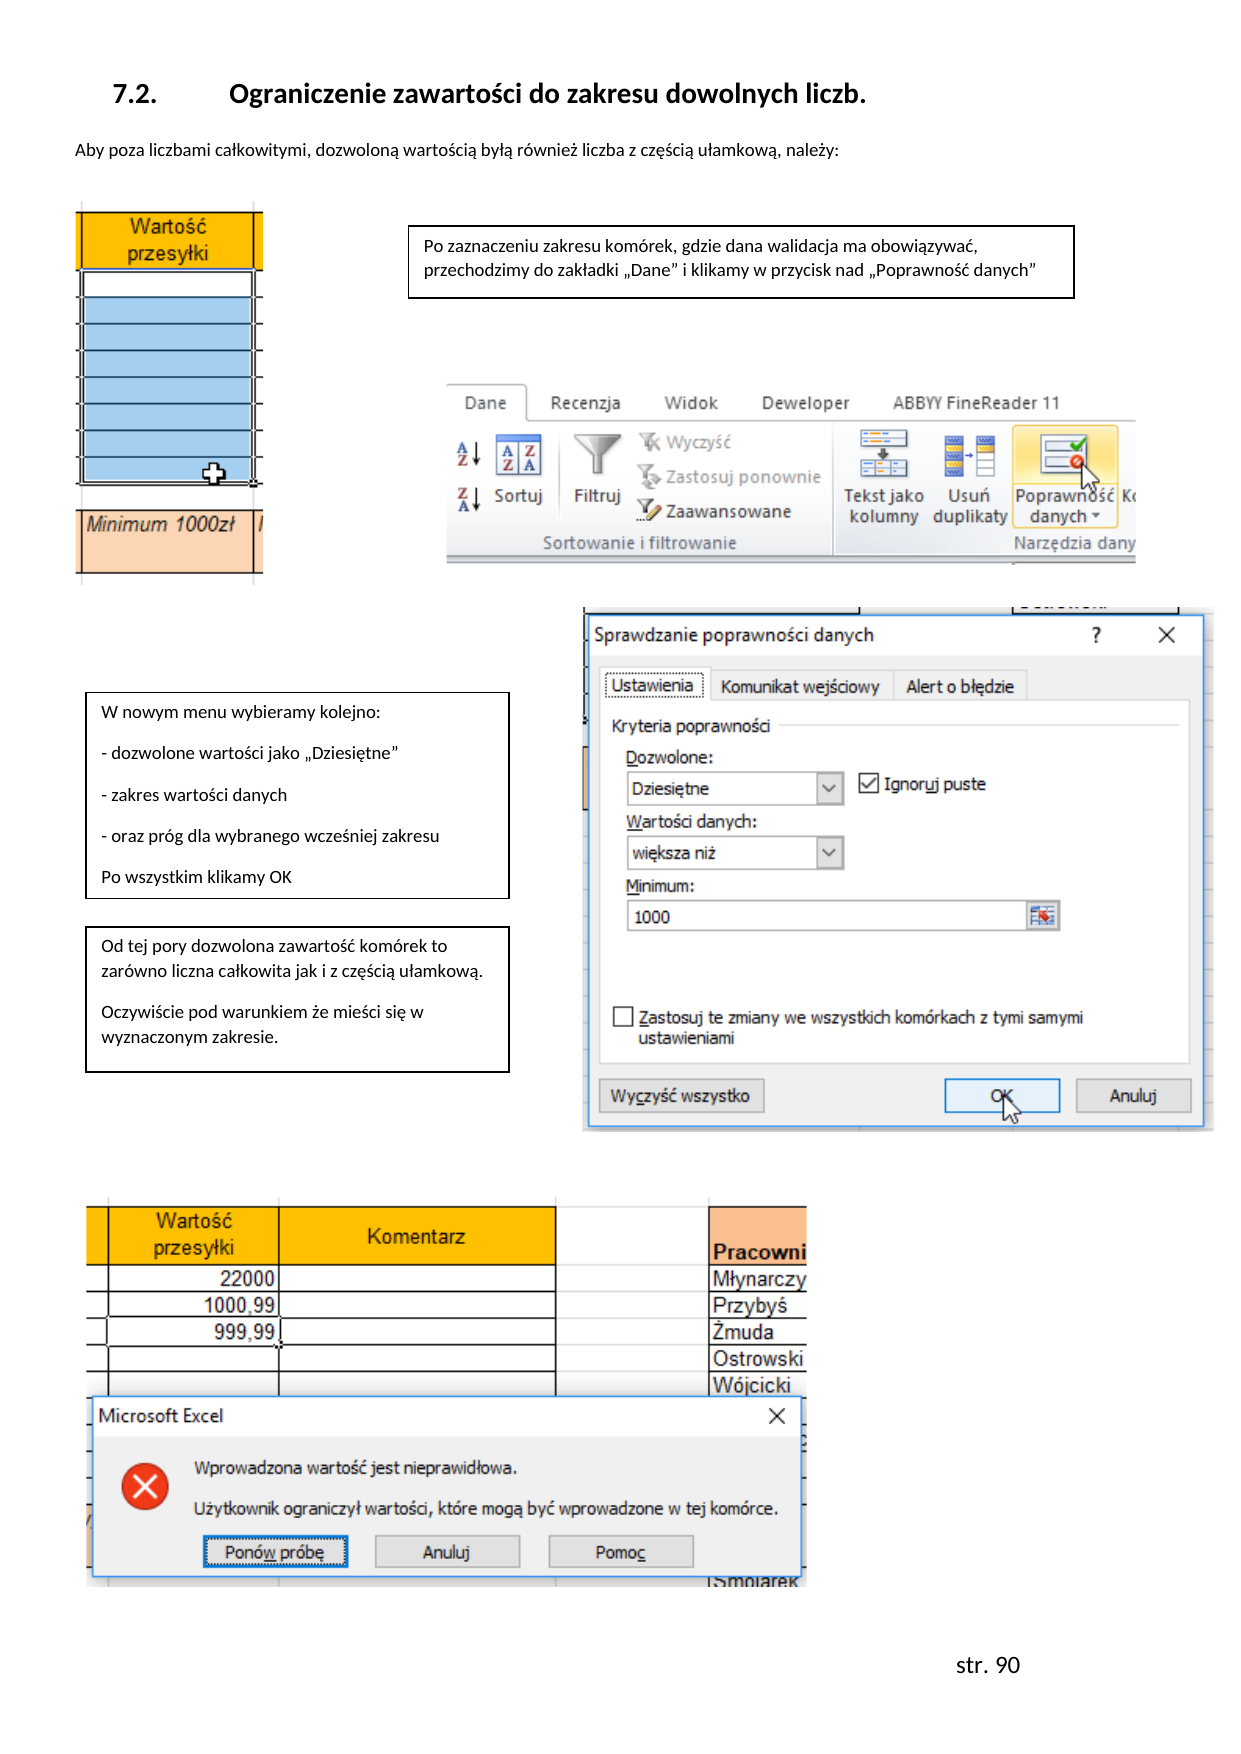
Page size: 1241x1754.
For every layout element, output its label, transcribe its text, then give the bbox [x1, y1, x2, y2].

picture [86, 1197, 807, 1587]
picture [75, 201, 264, 585]
picture [446, 381, 1136, 565]
picture [582, 607, 1214, 1132]
text Aby poza liczbami całkowitymi, dozwoloną wartością byłą również liczba z częścią ułamkową, należy: [75, 138, 1165, 161]
subtitle Ograniczenie zawartości do zakresu dowolnych liczb. [112, 75, 1165, 111]
